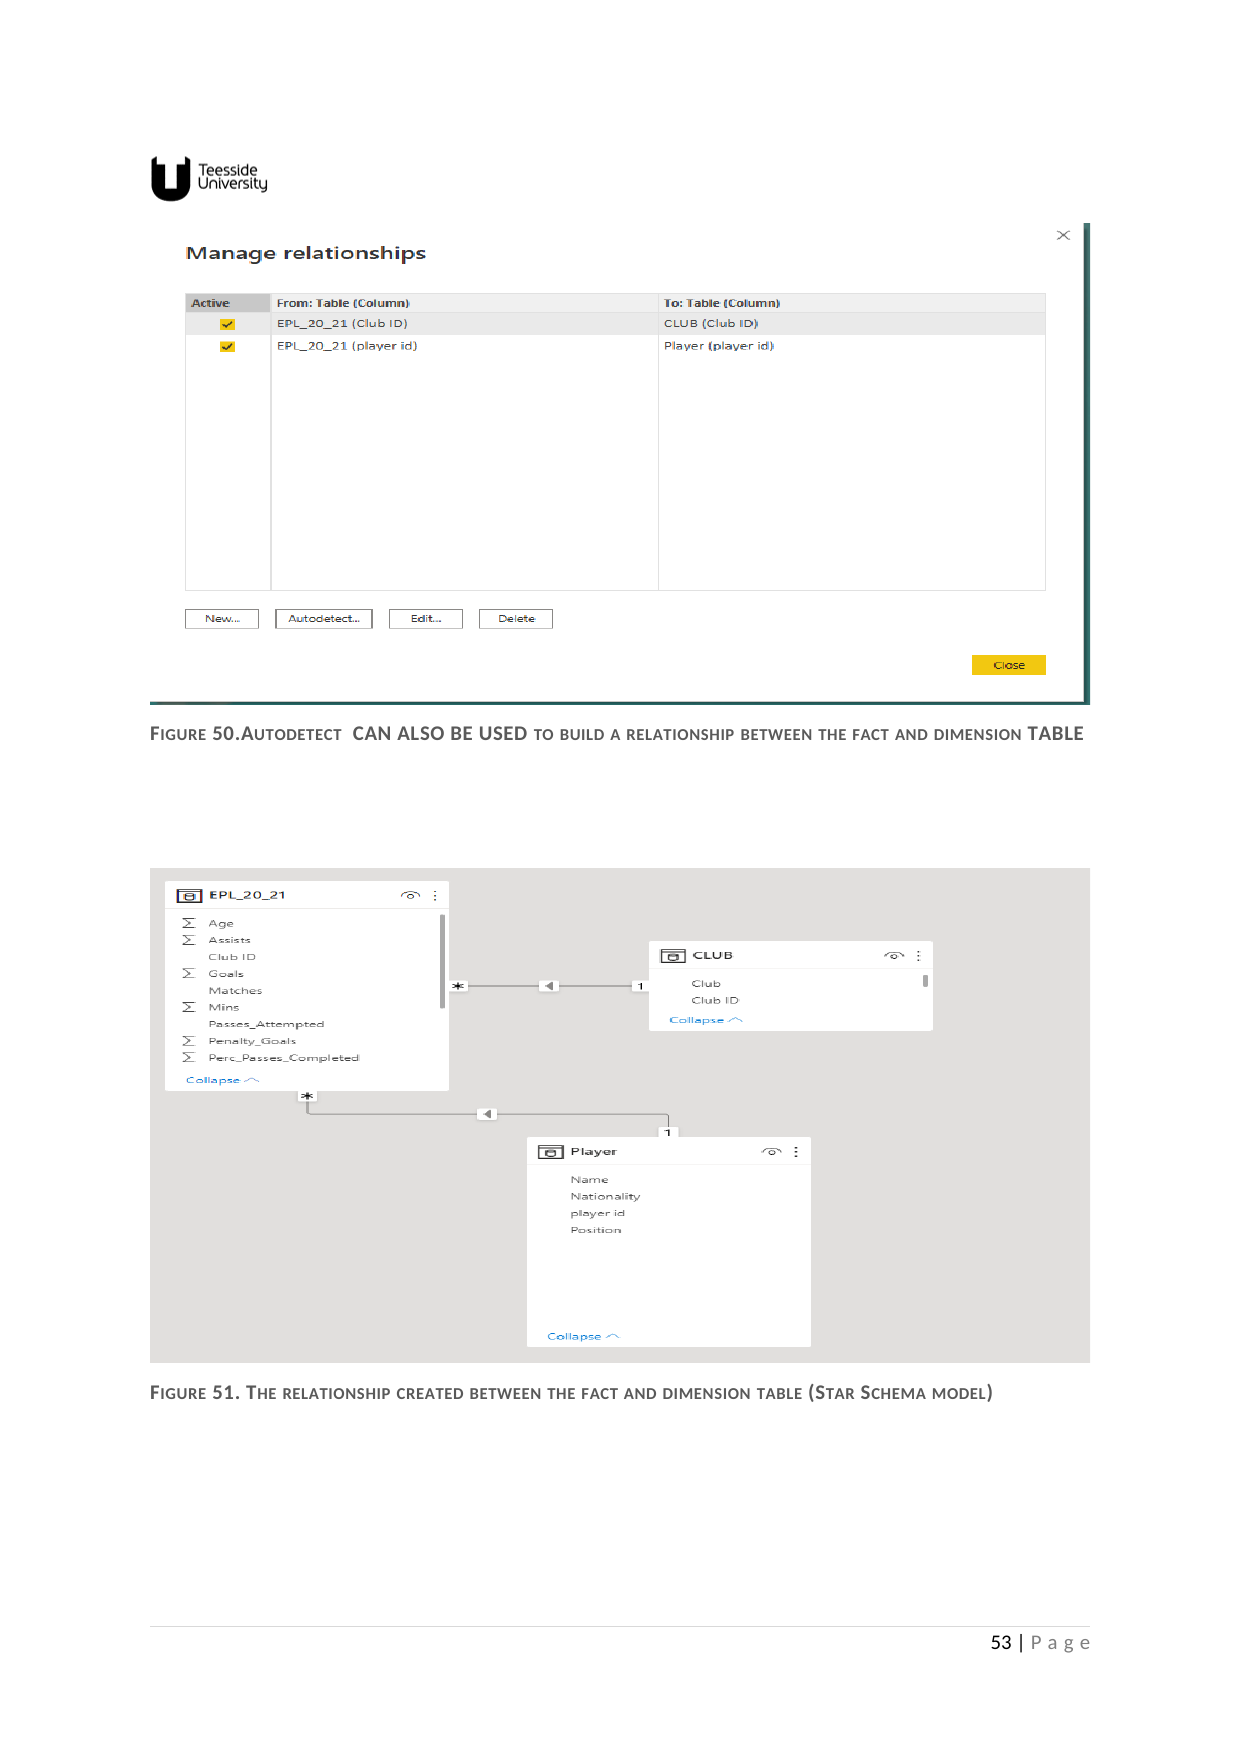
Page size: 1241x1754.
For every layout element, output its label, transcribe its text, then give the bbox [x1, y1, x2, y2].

picture [150, 868, 1091, 1363]
text Figure 51. The relationship created between the fact and dimension table (Star Schema model) [150, 1379, 1090, 1404]
picture [150, 99, 1091, 705]
text Figure 50.Autodetect CAN ALSO BE USED to build a relationship between the fact and dimension TABLE [150, 720, 1090, 746]
